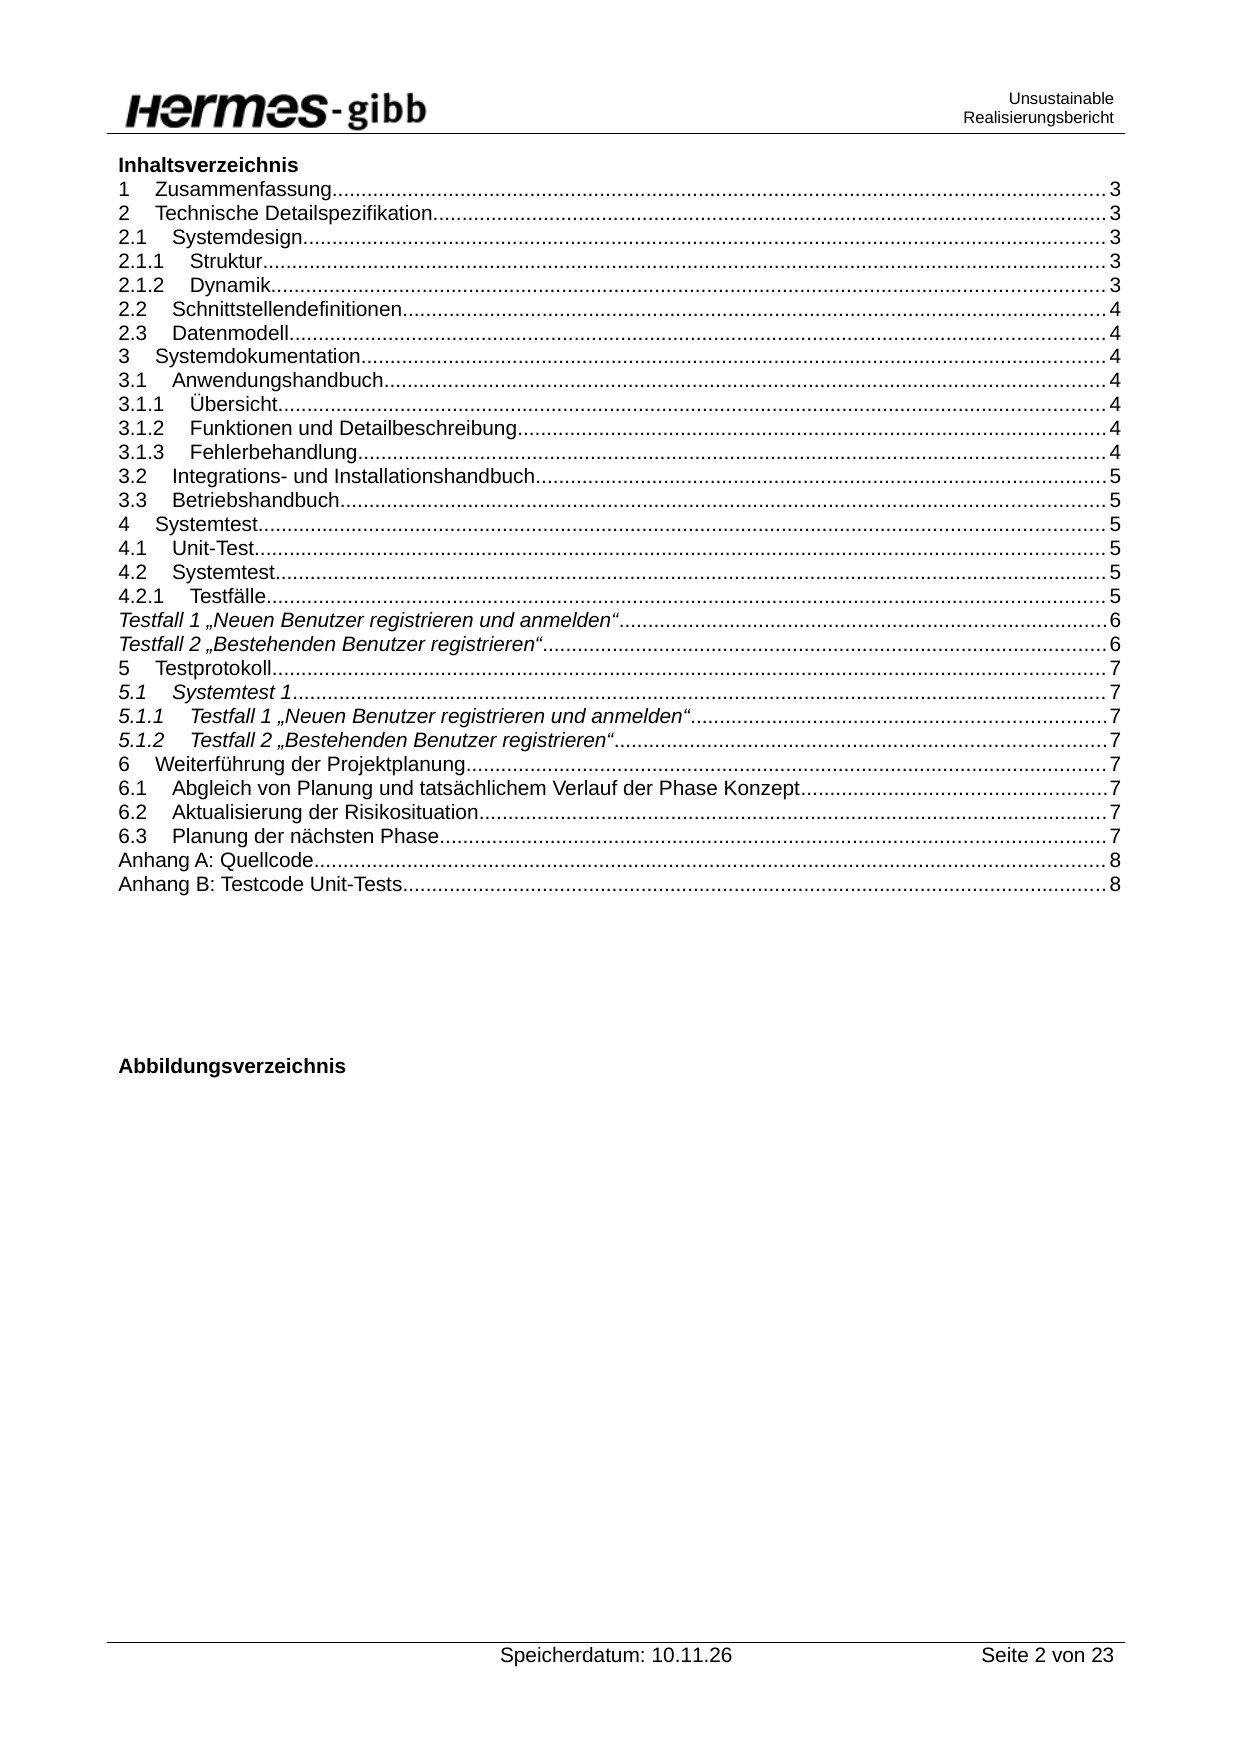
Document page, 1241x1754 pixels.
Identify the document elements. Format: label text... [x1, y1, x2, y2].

text Anhang B: Testcode Unit-Tests 8 [118, 871, 1122, 895]
text 4.1 Unit-Test 5 [118, 536, 1122, 560]
text 3.1 Anwendungshandbuch 4 [118, 368, 1122, 392]
text 5.1.1 Testfall 1 „Neuen Benutzer registrieren und anmelden“ 7 [118, 704, 1122, 728]
text Testfall 2 „Bestehenden Benutzer registrieren“ 6 [118, 632, 1122, 656]
text 5 Testprotokoll 7 [118, 656, 1122, 680]
text Testfall 1 „Neuen Benutzer registrieren und anmelden“ 6 [118, 608, 1122, 632]
text 2.3 Datenmodell 4 [118, 320, 1122, 344]
text 2.2 Schnittstellendefinitionen 4 [118, 296, 1122, 320]
text 3.3 Betriebshandbuch 5 [118, 488, 1122, 512]
text 2.1.1 Struktur 3 [118, 248, 1122, 272]
text 5.1.2 Testfall 2 „Bestehenden Benutzer registrieren“ 7 [118, 728, 1122, 752]
text 1 Zusammenfassung 3 [118, 177, 1122, 201]
text 6.1 Abgleich von Planung und tatsächlichem Verlauf der Phase Konzept 7 [118, 776, 1122, 799]
text 4.2 Systemtest 5 [118, 560, 1122, 584]
text Abbildungsverzeichnis [118, 1054, 1122, 1078]
text 3.2 Integrations- und Installationshandbuch 5 [118, 464, 1122, 488]
text 3.1.1 Übersicht 4 [118, 392, 1122, 416]
text 4.2.1 Testfälle 5 [118, 584, 1122, 608]
text 6 Weiterführung der Projektplanung 7 [118, 752, 1122, 776]
text 3.1.3 Fehlerbehandlung 4 [118, 440, 1122, 464]
text 2.1.2 Dynamik 3 [118, 272, 1122, 296]
text 6.2 Aktualisierung der Risikosituation 7 [118, 799, 1122, 823]
text 2.1 Systemdesign 3 [118, 224, 1122, 248]
text 6.3 Planung der nächsten Phase 7 [118, 823, 1122, 847]
text Anhang A: Quellcode 8 [118, 847, 1122, 871]
text 2 Technische Detailspezifikation 3 [118, 201, 1122, 224]
text 4 Systemtest 5 [118, 512, 1122, 536]
text 3 Systemdokumentation 4 [118, 344, 1122, 368]
text 5.1 Systemtest 1 7 [118, 680, 1122, 704]
text 3.1.2 Funktionen und Detailbeschreibung 4 [118, 416, 1122, 440]
text Inhaltsverzeichnis [118, 153, 1122, 177]
